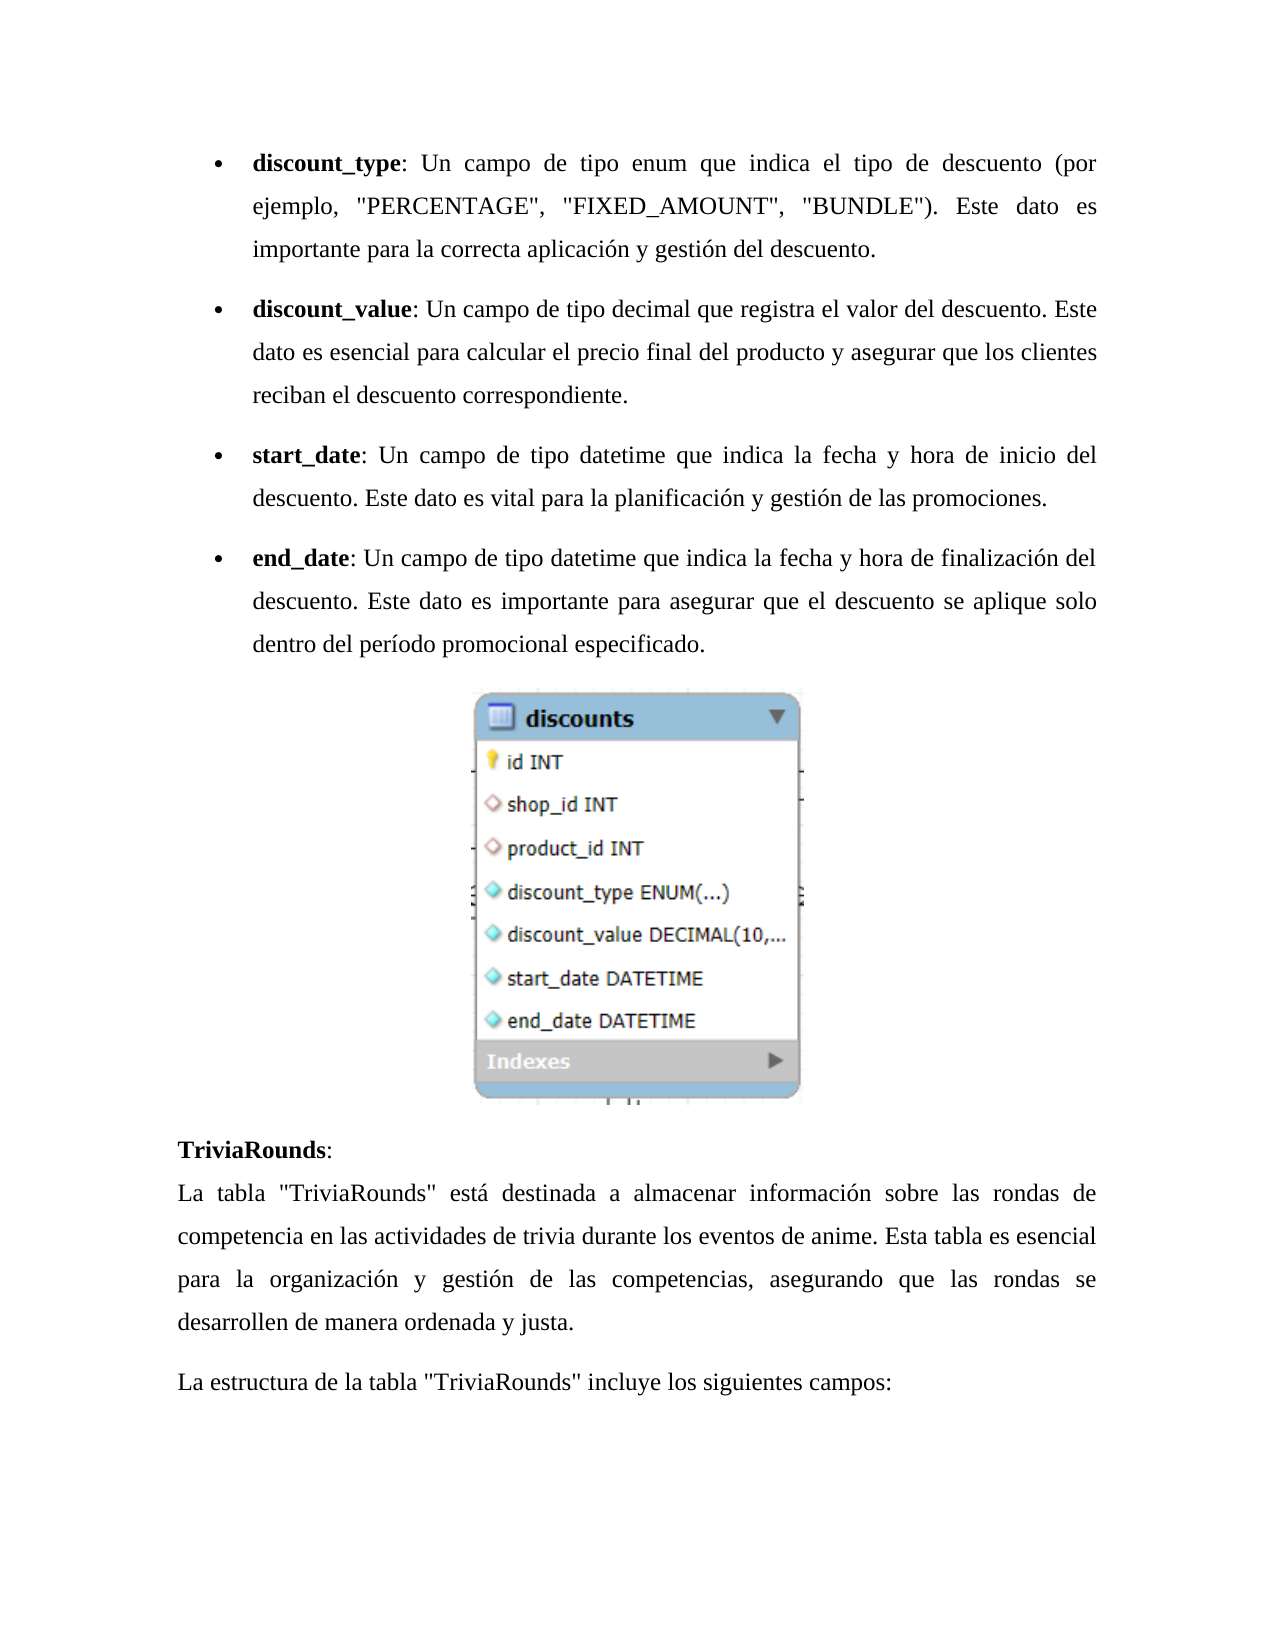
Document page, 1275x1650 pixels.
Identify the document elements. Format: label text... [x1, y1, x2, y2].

picture [471, 688, 804, 1105]
list discount_value: Un campo de tipo decimal que registra el valor del descuento. Este dato es esencial para calcular el precio final del producto y asegurar que los clientes reciban el descuento correspondiente. [215, 294, 1098, 409]
list end_date: Un campo de tipo datetime que indica la fecha y hora de finalización del descuento. Este dato es importante para asegurar que el descuento se aplique solo dentro del período promocional especificado. [215, 543, 1098, 658]
list discount_type: Un campo de tipo enum que indica el tipo de descuento (por ejemplo, "PERCENTAGE", "FIXED_AMOUNT", "BUNDLE"). Este dato es importante para la correcta aplicación y gestión del descuento. [215, 148, 1098, 263]
list start_date: Un campo de tipo datetime que indica la fecha y hora de inicio del descuento. Este dato es vital para la planificación y gestión de las promociones. [215, 440, 1098, 512]
text La estructura de la tabla "TriviaRounds" incluye los siguientes campos: [177, 1367, 1098, 1396]
text TriviaRounds: La tabla "TriviaRounds" está destinada a almacenar información sobre las rondas de competencia en las actividades de trivia durante los eventos de anime. Esta tabla es esencial para la organización y gestión de las competencias, asegurando que las rondas se desarrollen de manera ordenada y justa. [177, 1135, 1098, 1336]
